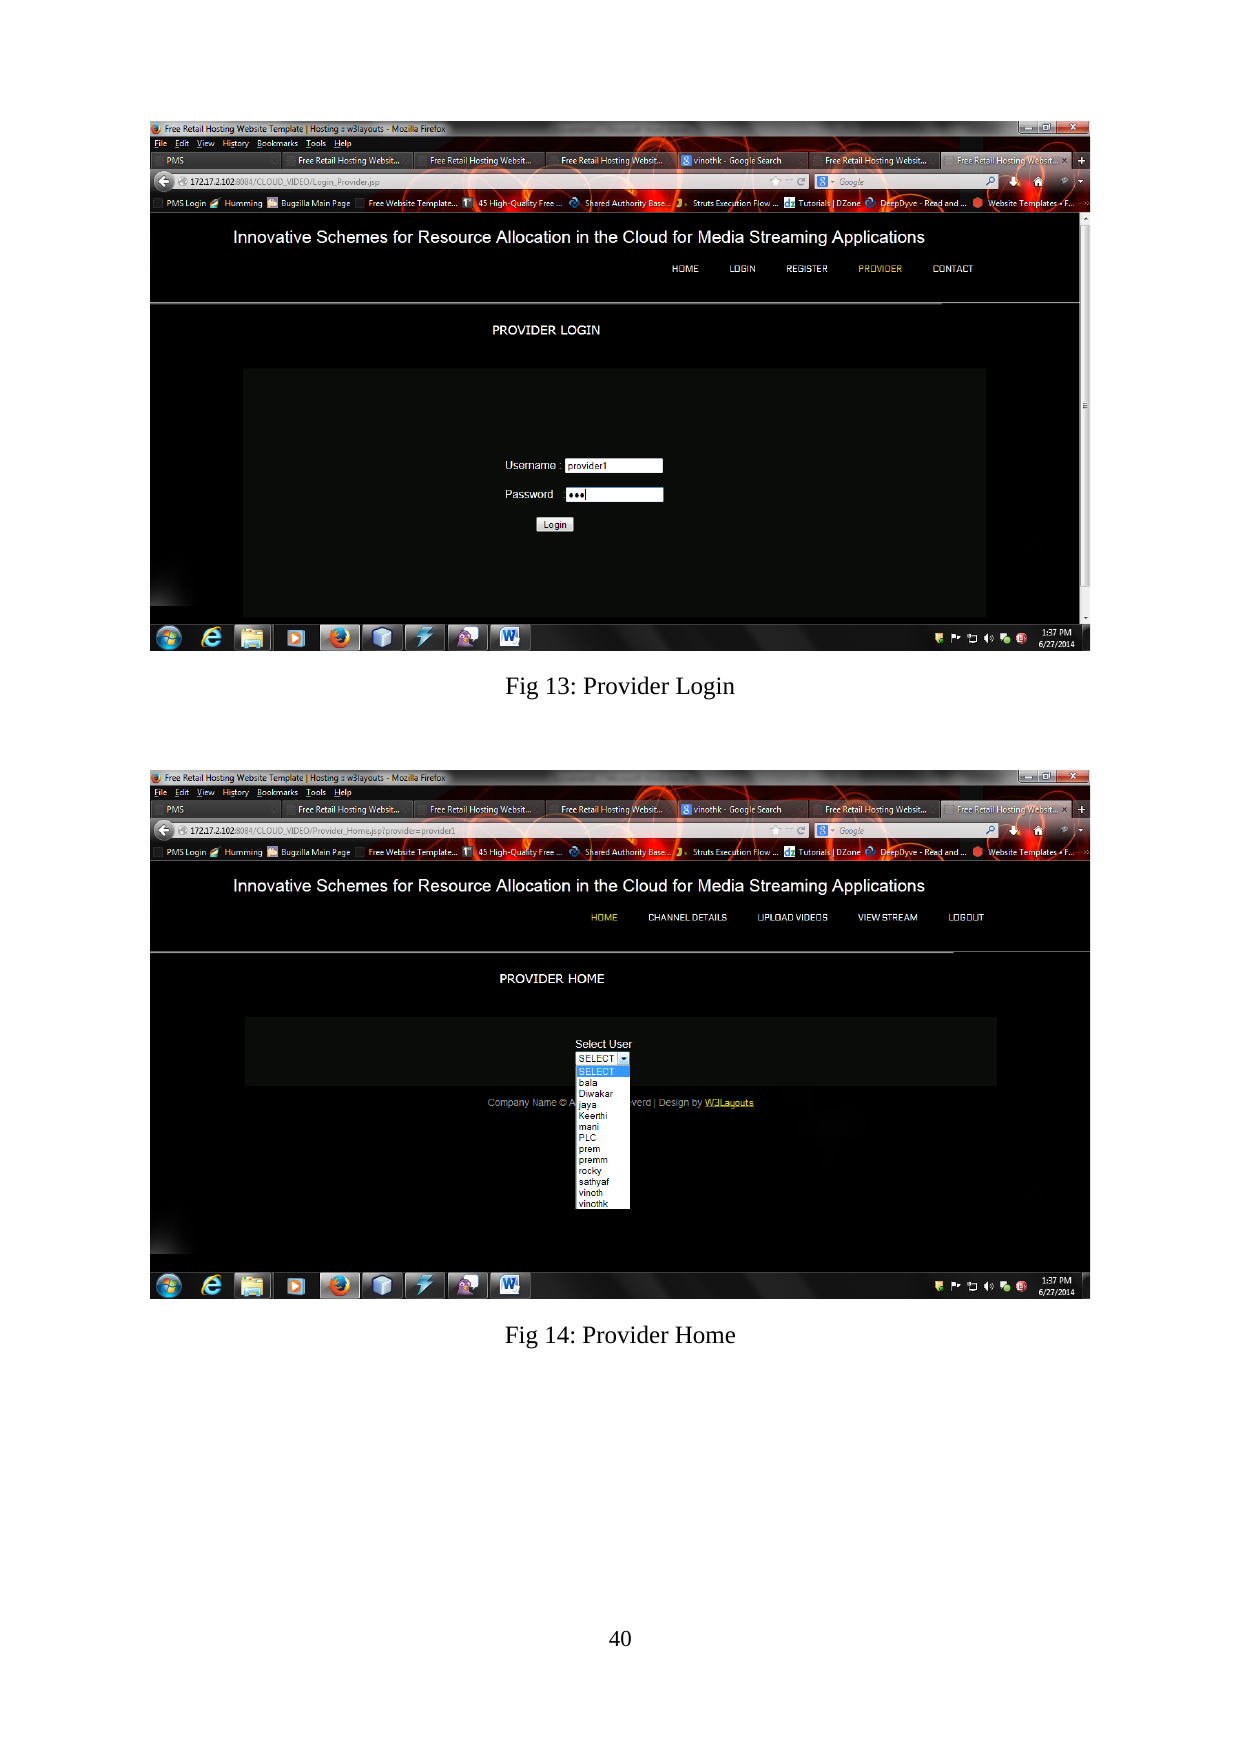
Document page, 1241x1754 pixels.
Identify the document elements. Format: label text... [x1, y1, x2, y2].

picture [150, 770, 1091, 1299]
text Fig 13: Provider Login [150, 671, 1090, 700]
text Fig 14: Provider Home [150, 1320, 1090, 1348]
picture [150, 121, 1091, 651]
